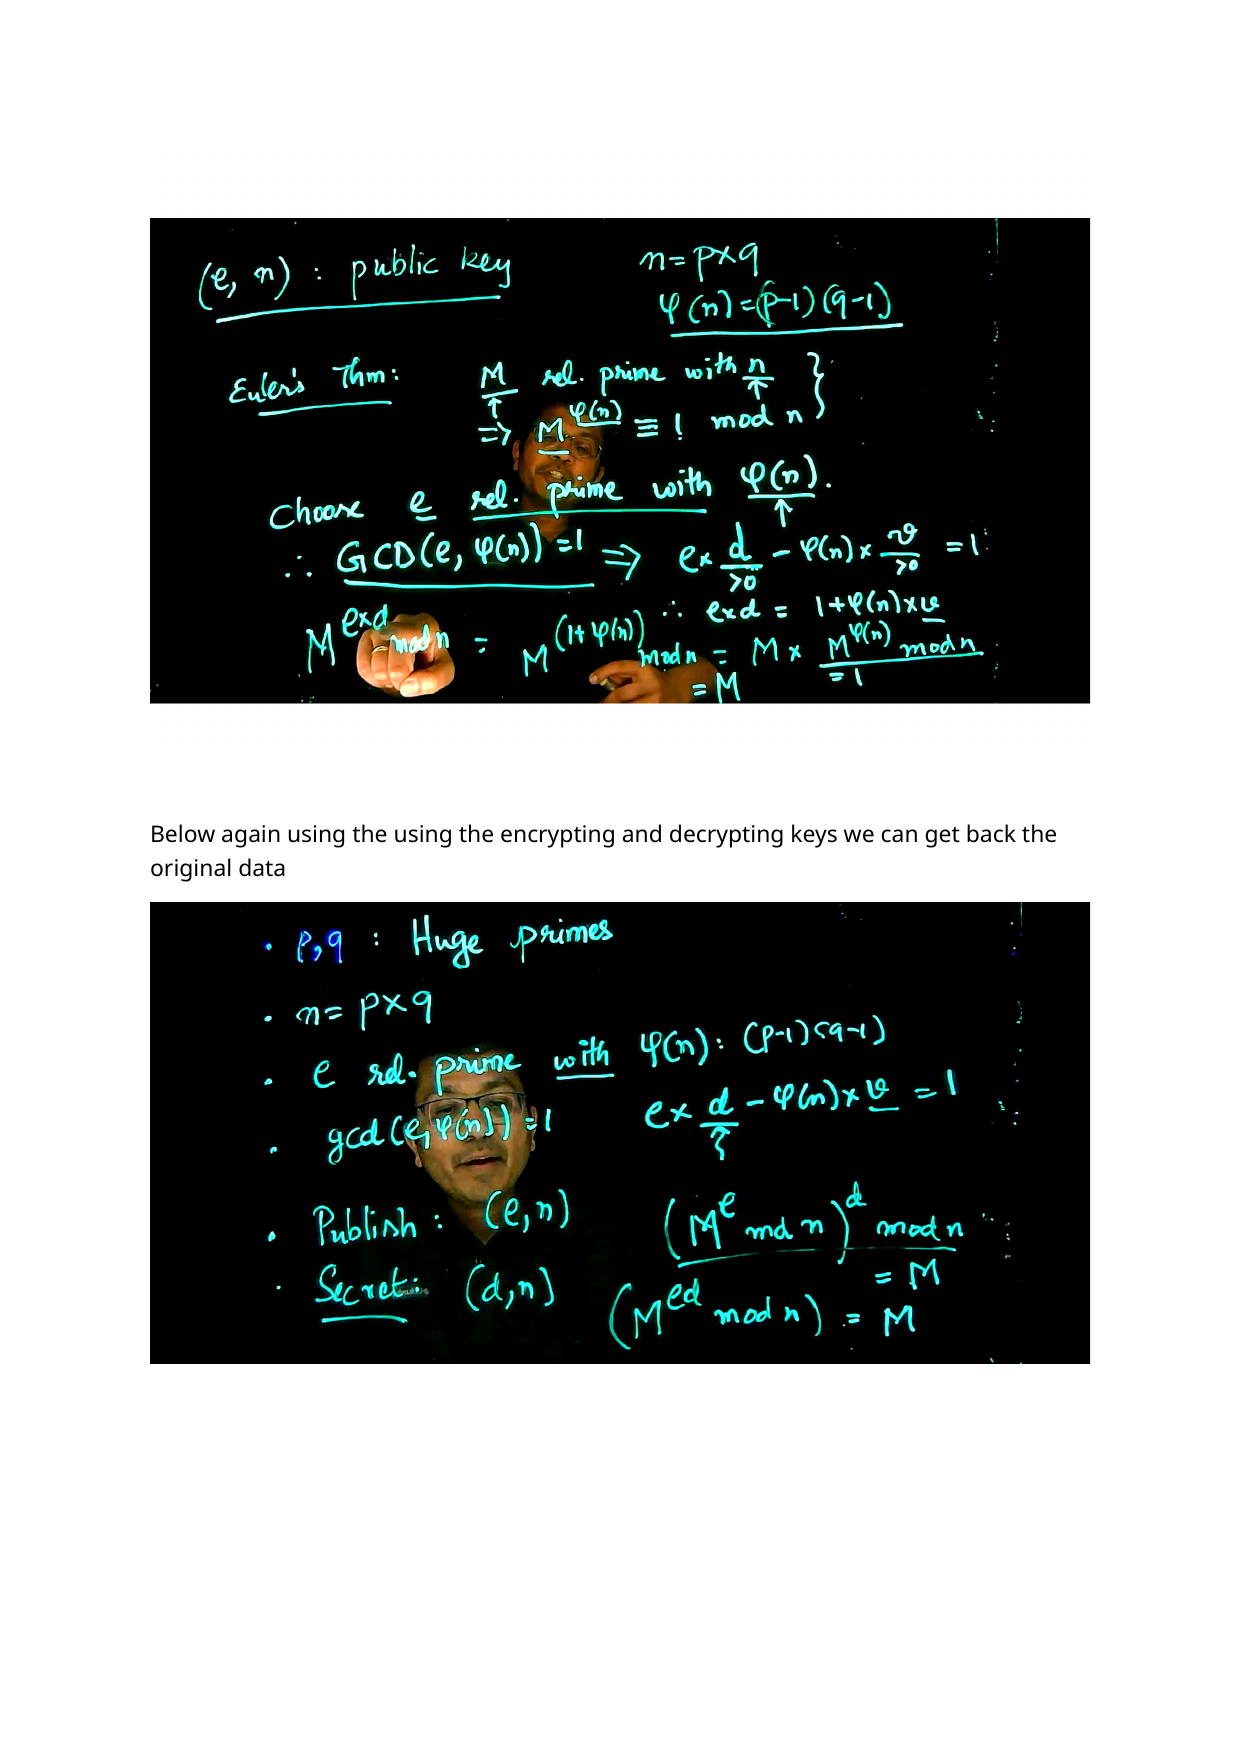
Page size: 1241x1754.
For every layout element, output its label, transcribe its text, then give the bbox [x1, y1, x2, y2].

text Below again using the using the encrypting and decrypting keys we can get back the original data [150, 818, 1090, 883]
picture [150, 902, 1091, 1364]
picture [150, 150, 1091, 749]
